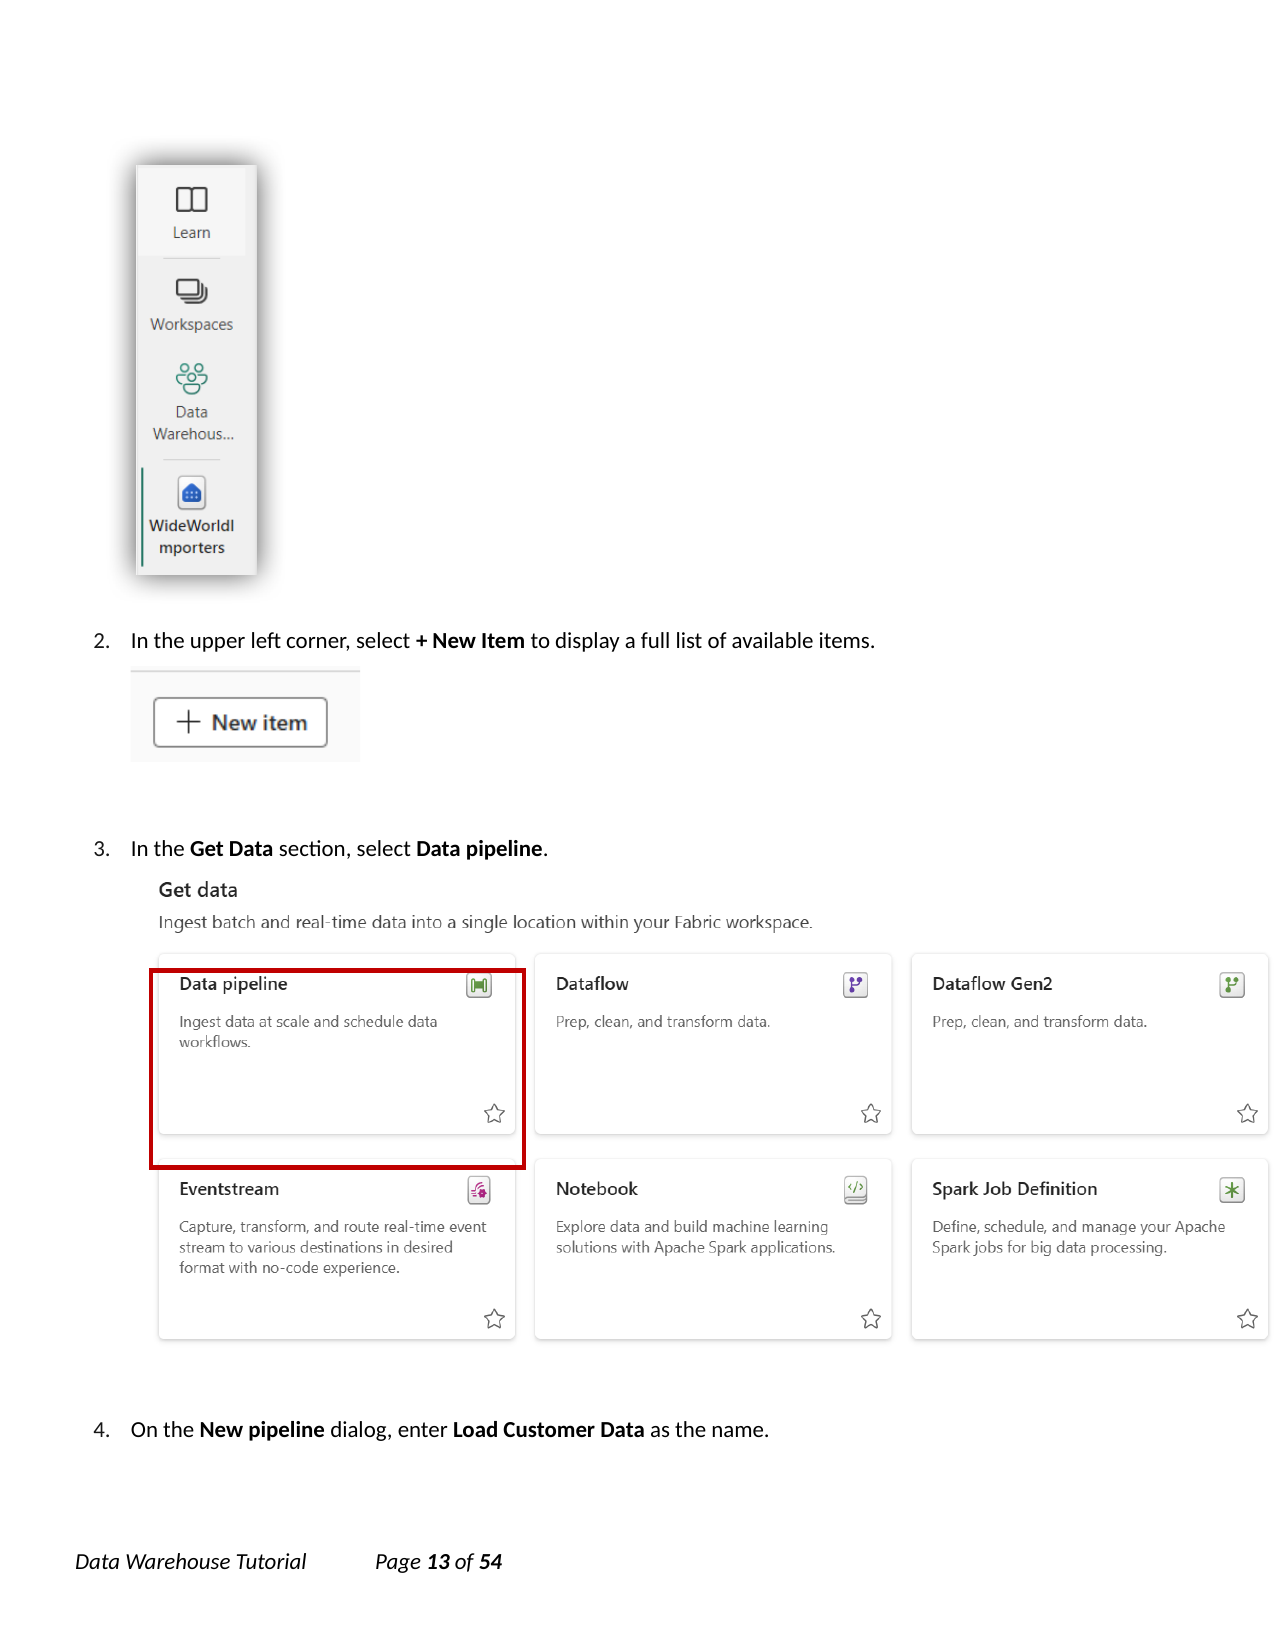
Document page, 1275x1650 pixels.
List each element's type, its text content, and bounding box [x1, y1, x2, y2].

picture [136, 165, 257, 575]
list In the upper left corner, select + New Item to display a full list of available items. [93, 626, 1209, 654]
picture [148, 864, 1275, 1353]
list In the Get Data section, select Data pipeline. [93, 834, 1256, 862]
list On the New pipeline dialog, enter Load Customer Data as the name. [93, 1415, 1256, 1443]
picture [130, 666, 361, 762]
